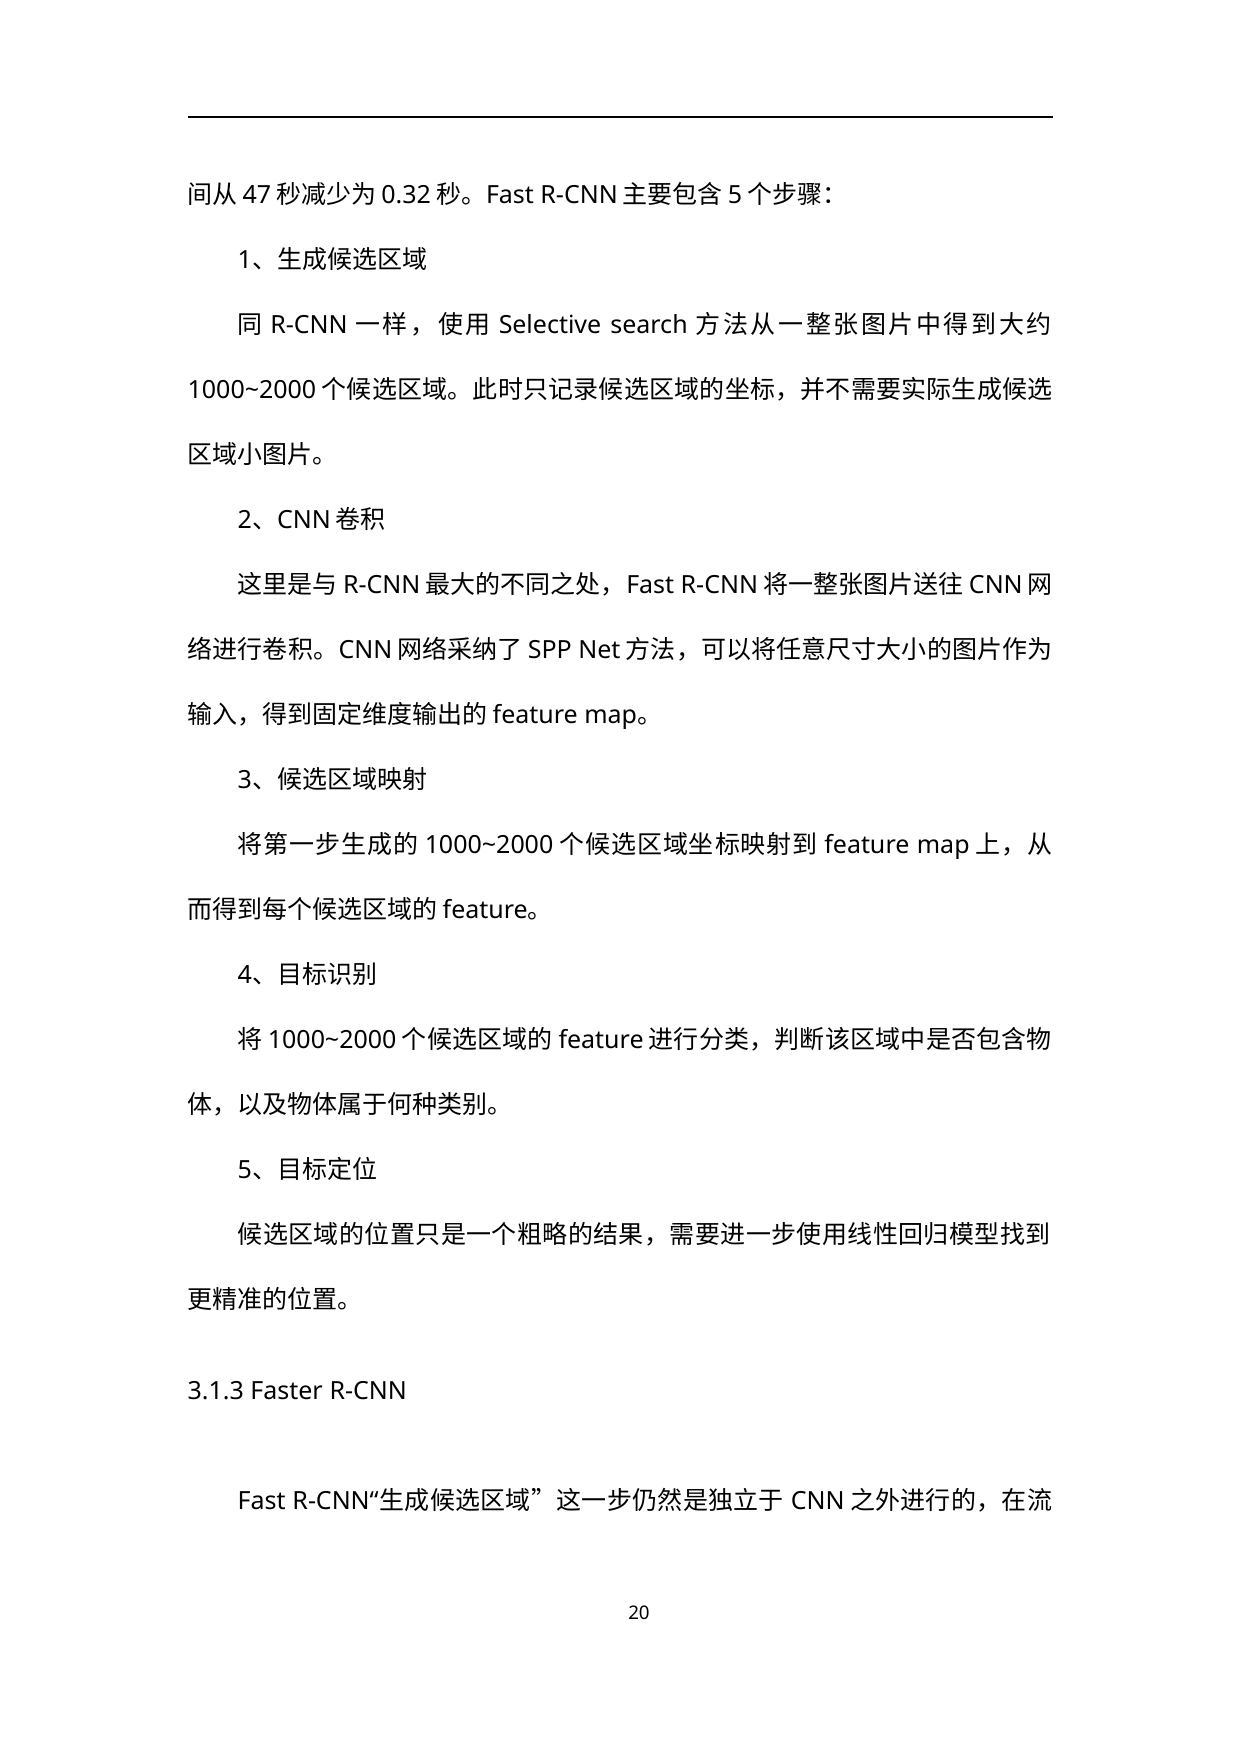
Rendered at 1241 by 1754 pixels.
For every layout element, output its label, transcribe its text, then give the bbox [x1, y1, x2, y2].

list 同R-CNN一样，使用Selective search方法从一整张图片中得到大约1000~2000个候选区域。此时只记录候选区域的坐标，并不需要实际生成候选区域小图片。 [187, 290, 1053, 485]
list 1、生成候选区域 [187, 225, 1053, 290]
list 这里是与R-CNN最大的不同之处，Fast R-CNN将一整张图片送往CNN网络进行卷积。CNN网络采纳了SPP Net方法，可以将任意尺寸大小的图片作为输入，得到固定维度输出的feature map。 [187, 550, 1053, 745]
list 候选区域的位置只是一个粗略的结果，需要进一步使用线性回归模型找到更精准的位置。 [187, 1200, 1053, 1330]
list 4、目标识别 [187, 940, 1053, 1005]
list 5、目标定位 [187, 1135, 1053, 1200]
list 将1000~2000个候选区域的feature进行分类，判断该区域中是否包含物体，以及物体属于何种类别。 [187, 1005, 1053, 1135]
list 2、CNN卷积 [187, 485, 1053, 550]
subtitle 3.1.3 Faster R-CNN [187, 1357, 1053, 1422]
list 将第一步生成的1000~2000个候选区域坐标映射到feature map上，从而得到每个候选区域的feature。 [187, 810, 1053, 940]
list 3、候选区域映射 [187, 745, 1053, 810]
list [187, 160, 1053, 225]
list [187, 1466, 1053, 1531]
